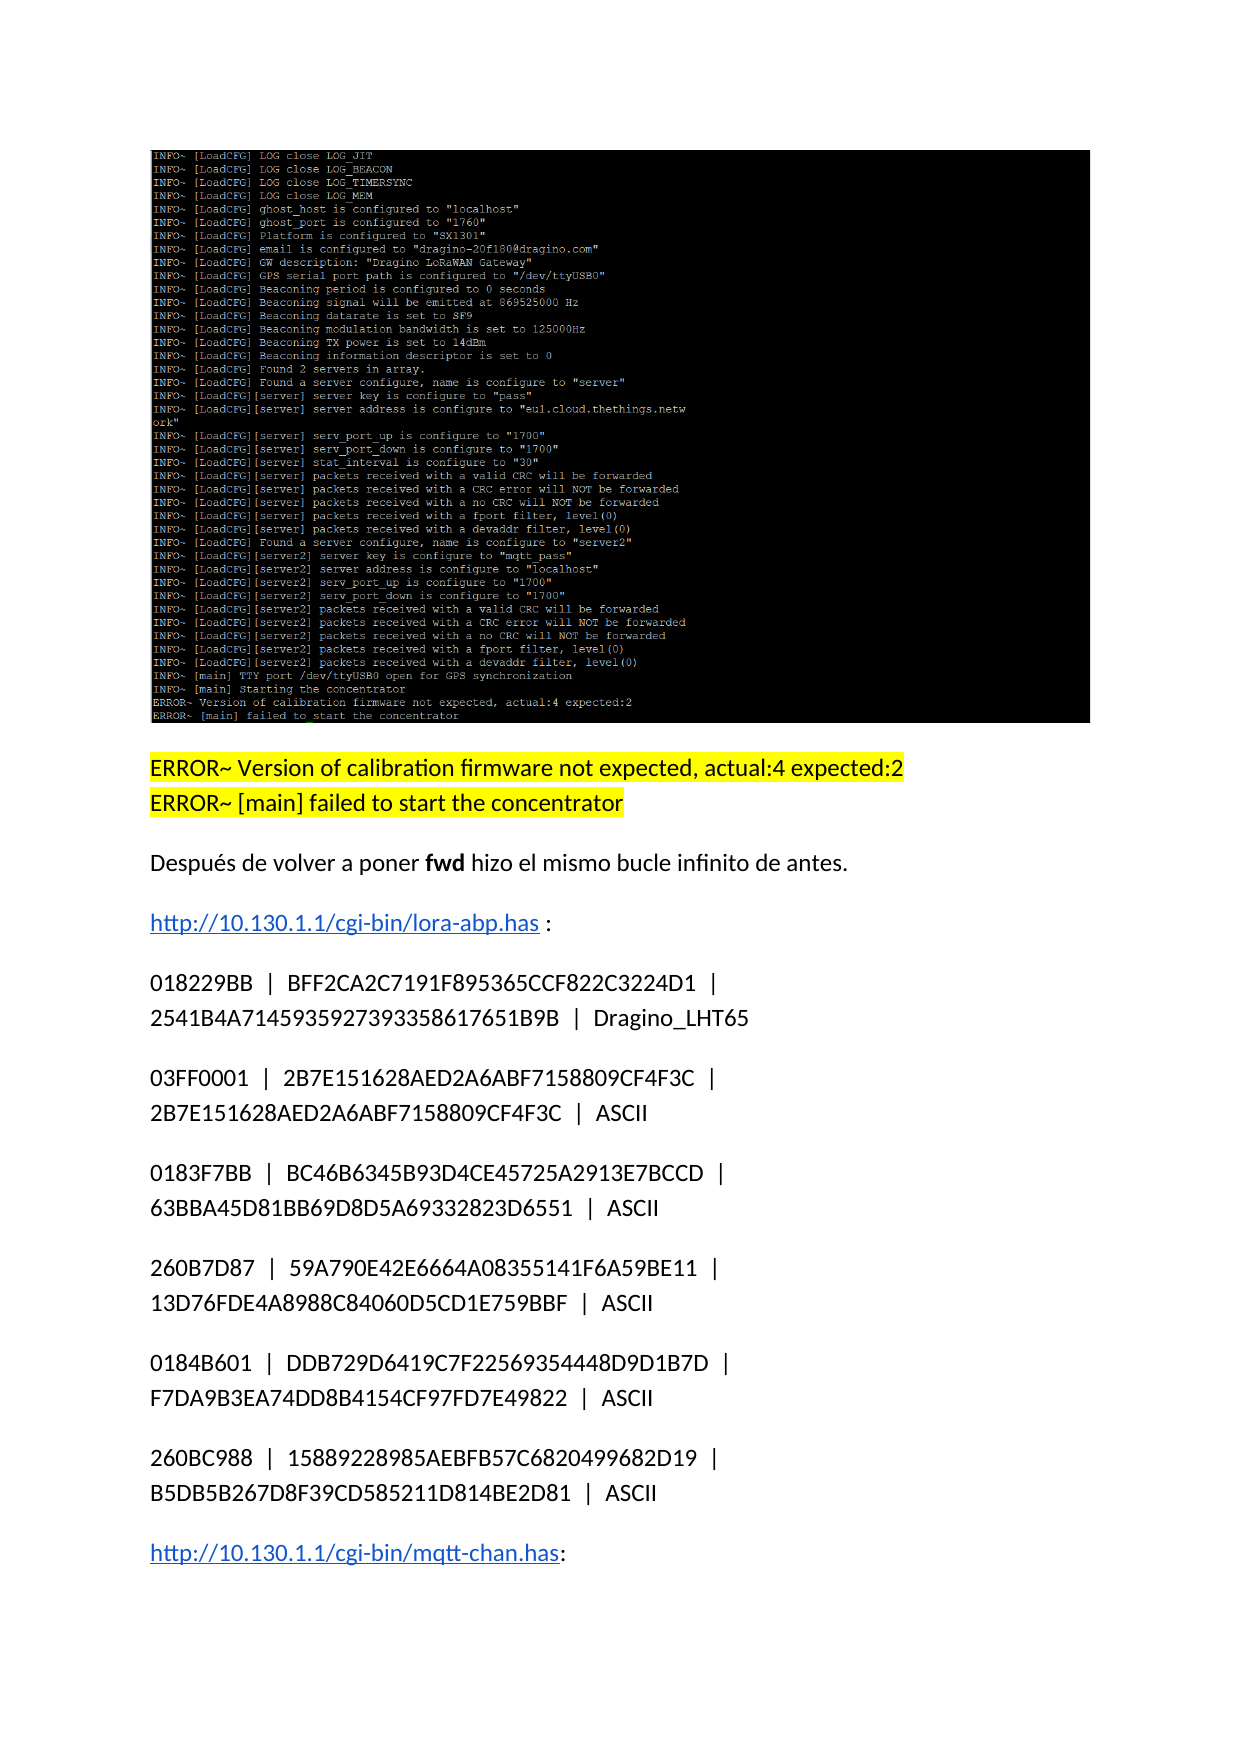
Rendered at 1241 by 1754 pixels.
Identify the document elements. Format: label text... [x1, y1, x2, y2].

text http://10.130.1.1/cgi-bin/lora-abp.has : [150, 907, 1090, 937]
text 260BC988 | 15889228985AEBFB57C6820499682D19 | B5DB5B267D8F39CD585211D814BE2D81 | ASCII [150, 1442, 1090, 1507]
text 0183F7BB | BC46B6345B93D4CE45725A2913E7BCCD | 63BBA45D81BB69D8D5A69332823D6551 | ASCII [150, 1157, 1090, 1222]
text ERROR~ Version of calibration firmware not expected, actual:4 expected:2 ERROR~ [main] failed to start the concentrator [150, 752, 1090, 817]
text http://10.130.1.1/cgi-bin/mqtt-chan.has: [150, 1537, 1090, 1567]
picture [150, 150, 1091, 723]
text 0184B601 | DDB729D6419C7F22569354448D9D1B7D | F7DA9B3EA74DD8B4154CF97FD7E49822 | ASCII [150, 1347, 1090, 1412]
text Después de volver a poner fwd hizo el mismo bucle infinito de antes. [150, 847, 1090, 877]
text 03FF0001 | 2B7E151628AED2A6ABF7158809CF4F3C | 2B7E151628AED2A6ABF7158809CF4F3C | ASCII [150, 1062, 1090, 1127]
text 018229BB | BFF2CA2C7191F895365CCF822C3224D1 | 2541B4A7145935927393358617651B9B | Dragino_LHT65 [150, 967, 1090, 1032]
text 260B7D87 | 59A790E42E6664A08355141F6A59BE11 | 13D76FDE4A8988C84060D5CD1E759BBF | ASCII [150, 1252, 1090, 1317]
